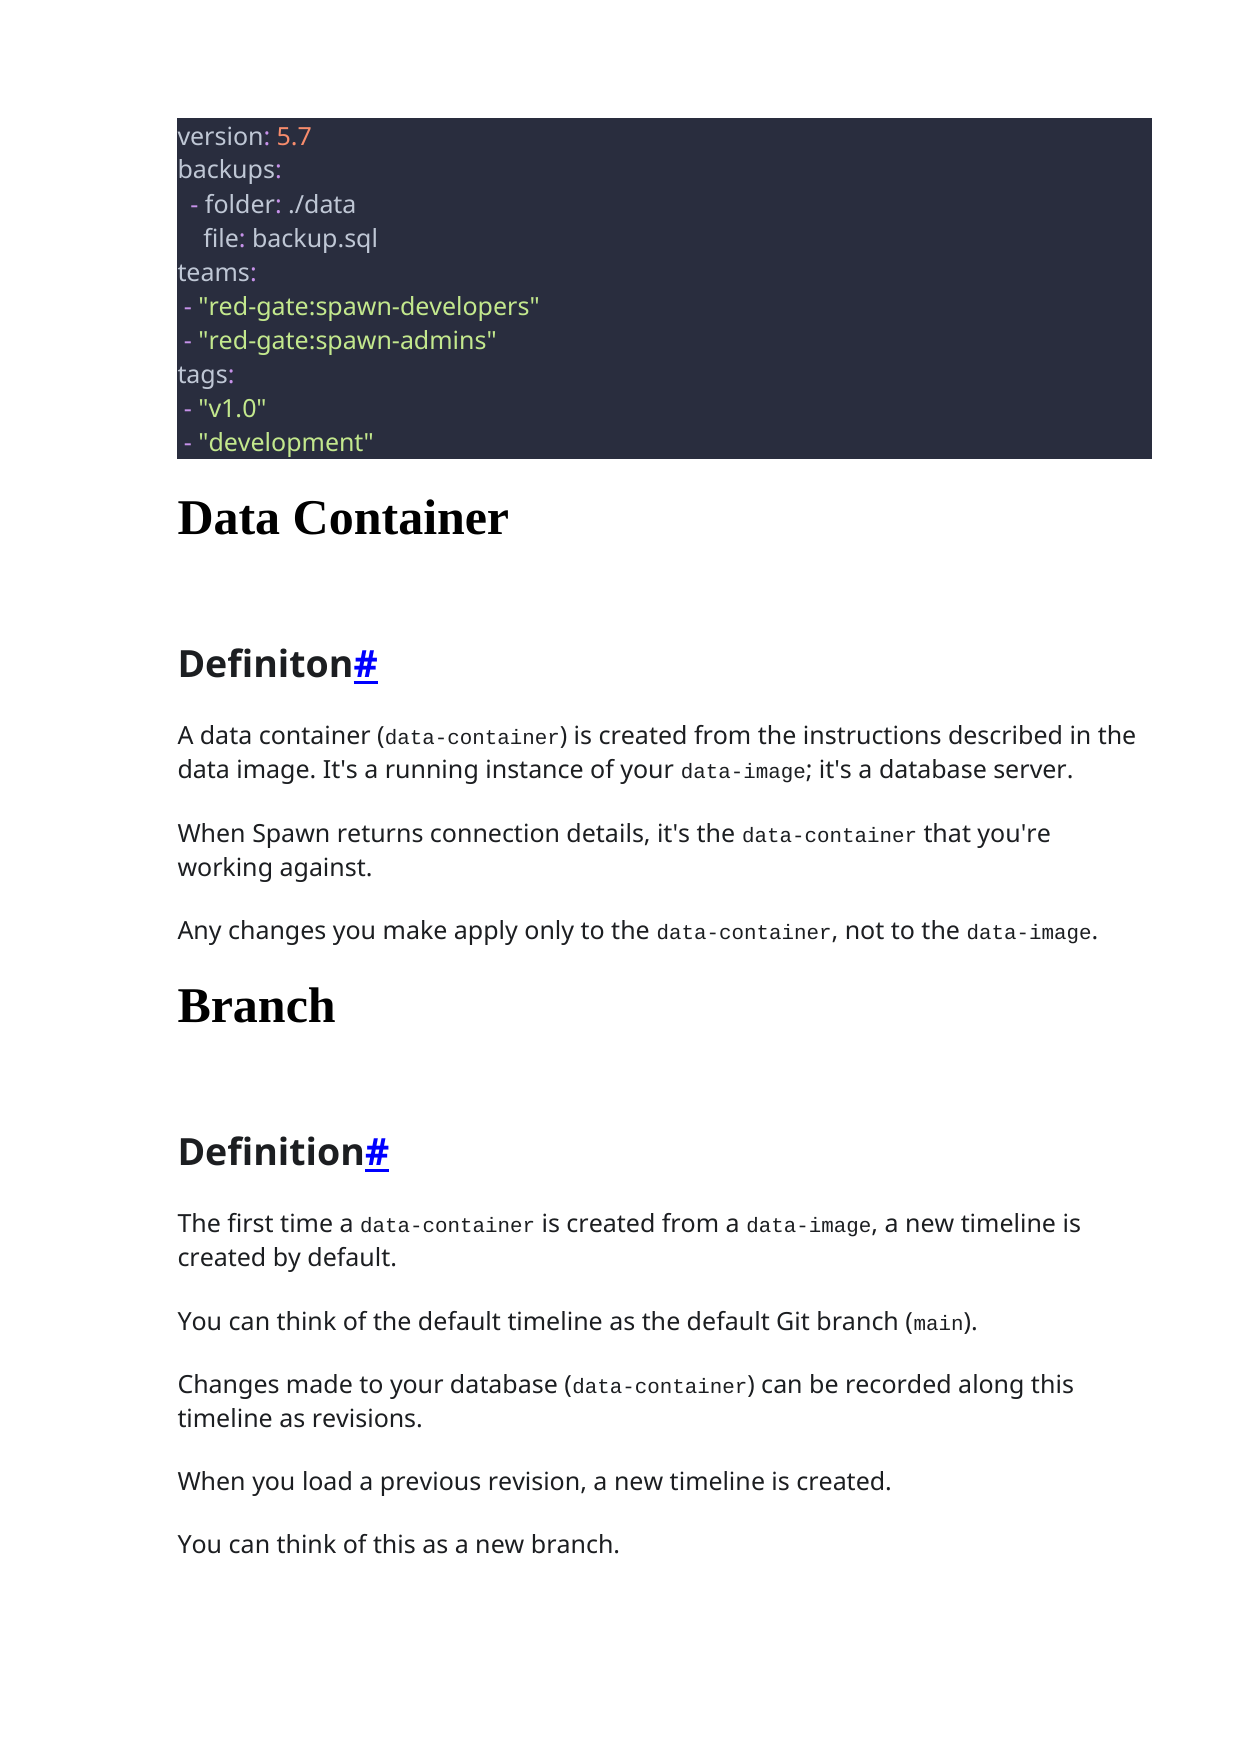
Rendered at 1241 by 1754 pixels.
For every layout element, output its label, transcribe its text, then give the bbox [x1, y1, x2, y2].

text - "red-gate:spawn-developers" [177, 288, 1152, 322]
text - "v1.0" [177, 391, 1152, 425]
text The first time a data-container is created from a data-image, a new timeline is created by default. [177, 1206, 1152, 1274]
text tags: [177, 357, 1152, 391]
text - folder: ./data [177, 186, 1152, 220]
text - "development" [177, 425, 1152, 459]
text Definition# [177, 1126, 1152, 1177]
text - "red-gate:spawn-admins" [177, 322, 1152, 357]
text version: 5.7 [177, 118, 1152, 152]
subtitle Data Container [177, 488, 1152, 545]
text Changes made to your database (data-container) can be recorded along this timeline as revisions. [177, 1366, 1152, 1434]
text You can think of this as a new branch. [177, 1527, 1152, 1561]
subtitle Definiton# [177, 638, 1152, 689]
text file: backup.sql [177, 220, 1152, 254]
text teams: [177, 254, 1152, 288]
text When Spawn returns connection details, it's the data-container that you're working against. [177, 815, 1152, 883]
text A data container (data-container) is created from the instructions described in the data image. It's a running instance of your data-image; it's a database server. [177, 718, 1152, 786]
text backups: [177, 152, 1152, 186]
text Any changes you make apply only to the data-container, not to the data-image. [177, 913, 1152, 947]
text You can think of the default timeline as the default Git branch (main). [177, 1303, 1152, 1337]
text Branch [177, 976, 1152, 1033]
text When you load a previous revision, a new timeline is created. [177, 1464, 1152, 1498]
